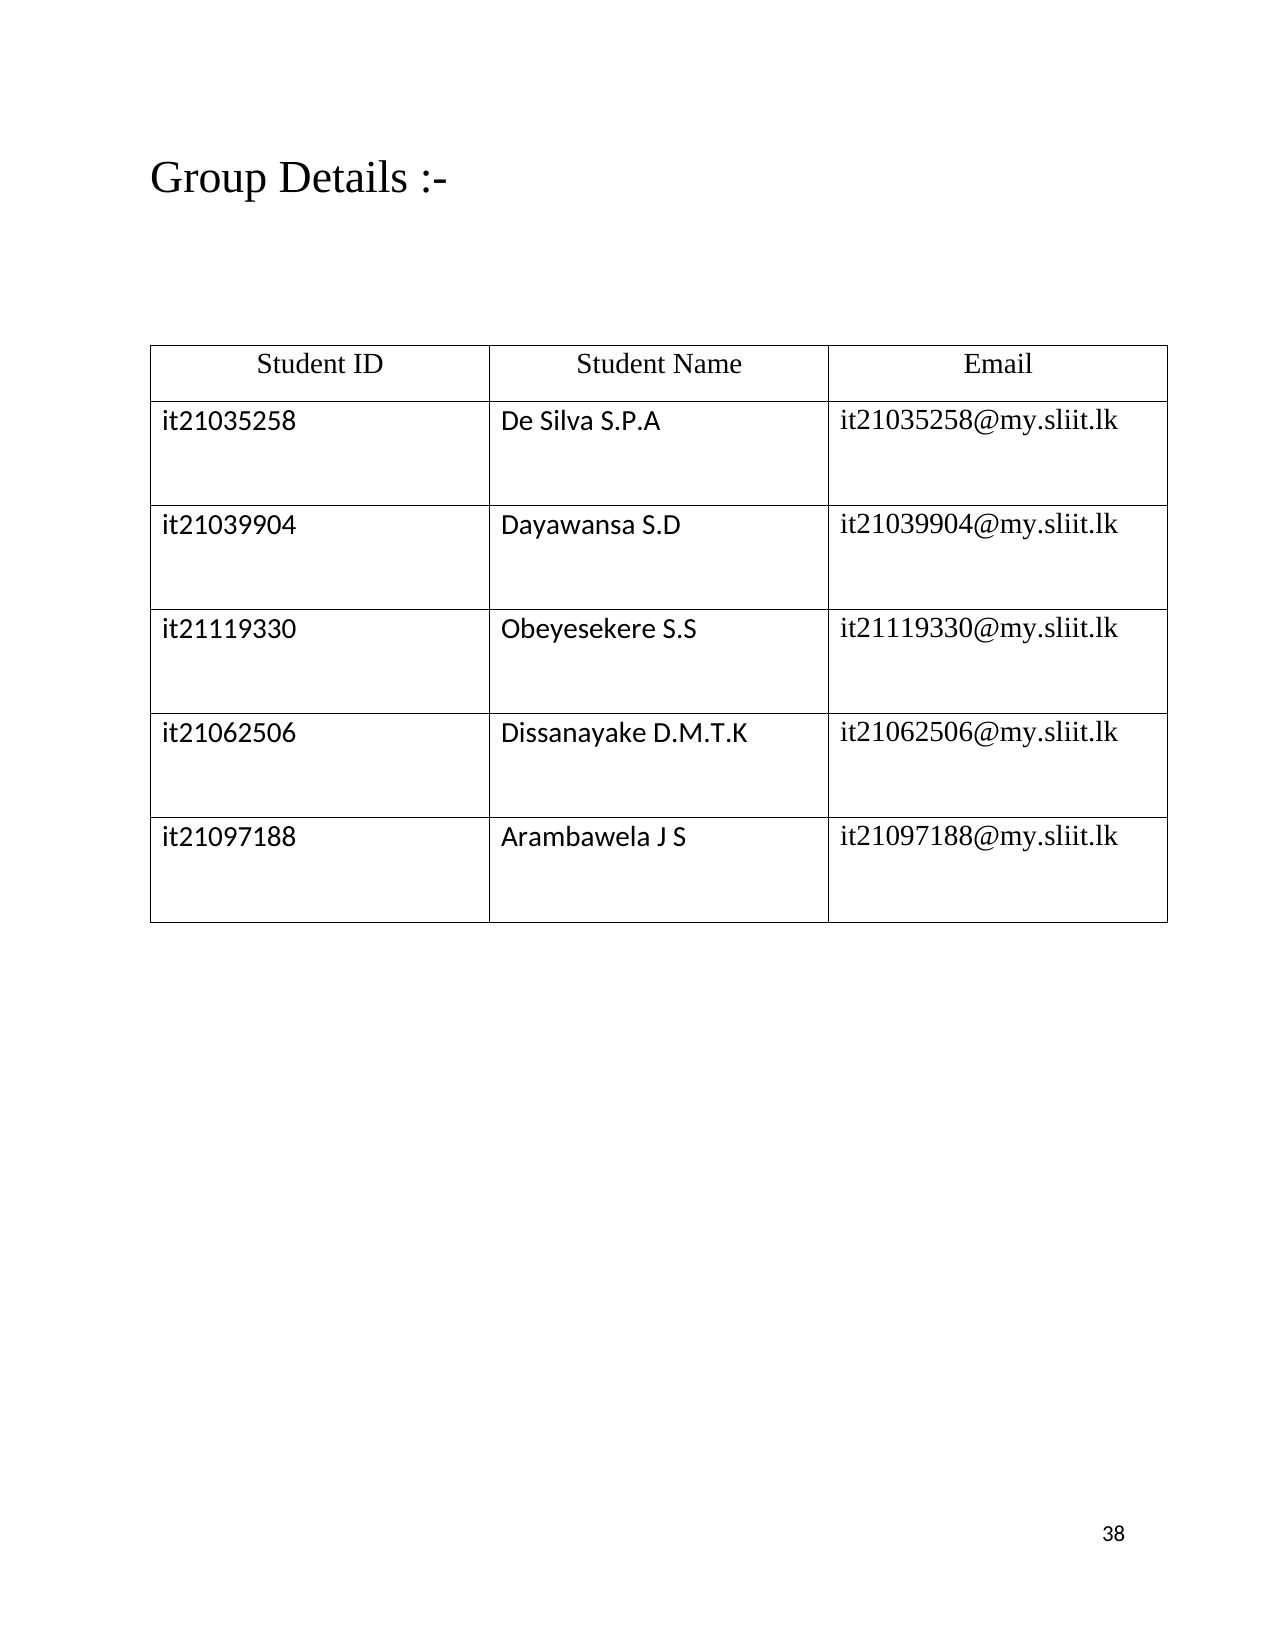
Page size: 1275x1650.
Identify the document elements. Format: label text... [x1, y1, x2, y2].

table_cell Obeyesekere S.S [490, 610, 828, 713]
table_cell Dissanayake D.M.T.K [490, 714, 828, 817]
table_cell Dayawansa S.D [490, 506, 828, 609]
table_header Student ID [151, 346, 489, 401]
table_cell it21062506 [151, 714, 489, 817]
table_cell it21119330@my.sliit.lk [829, 610, 1167, 713]
table_cell it21097188@my.sliit.lk [829, 818, 1167, 922]
table_cell Arambawela J S [490, 818, 828, 922]
table_cell it21035258@my.sliit.lk [829, 402, 1167, 505]
text Group Details :- [150, 150, 1125, 203]
table_cell it21119330 [151, 610, 489, 713]
table_cell De Silva S.P.A [490, 402, 828, 505]
table_cell it21039904@my.sliit.lk [829, 506, 1167, 609]
table_cell it21035258 [151, 402, 489, 505]
table_header Student Name [490, 346, 828, 401]
table_header Email [829, 346, 1167, 401]
table_cell it21062506@my.sliit.lk [829, 714, 1167, 817]
table_cell it21039904 [151, 506, 489, 609]
table_cell it21097188 [151, 818, 489, 922]
